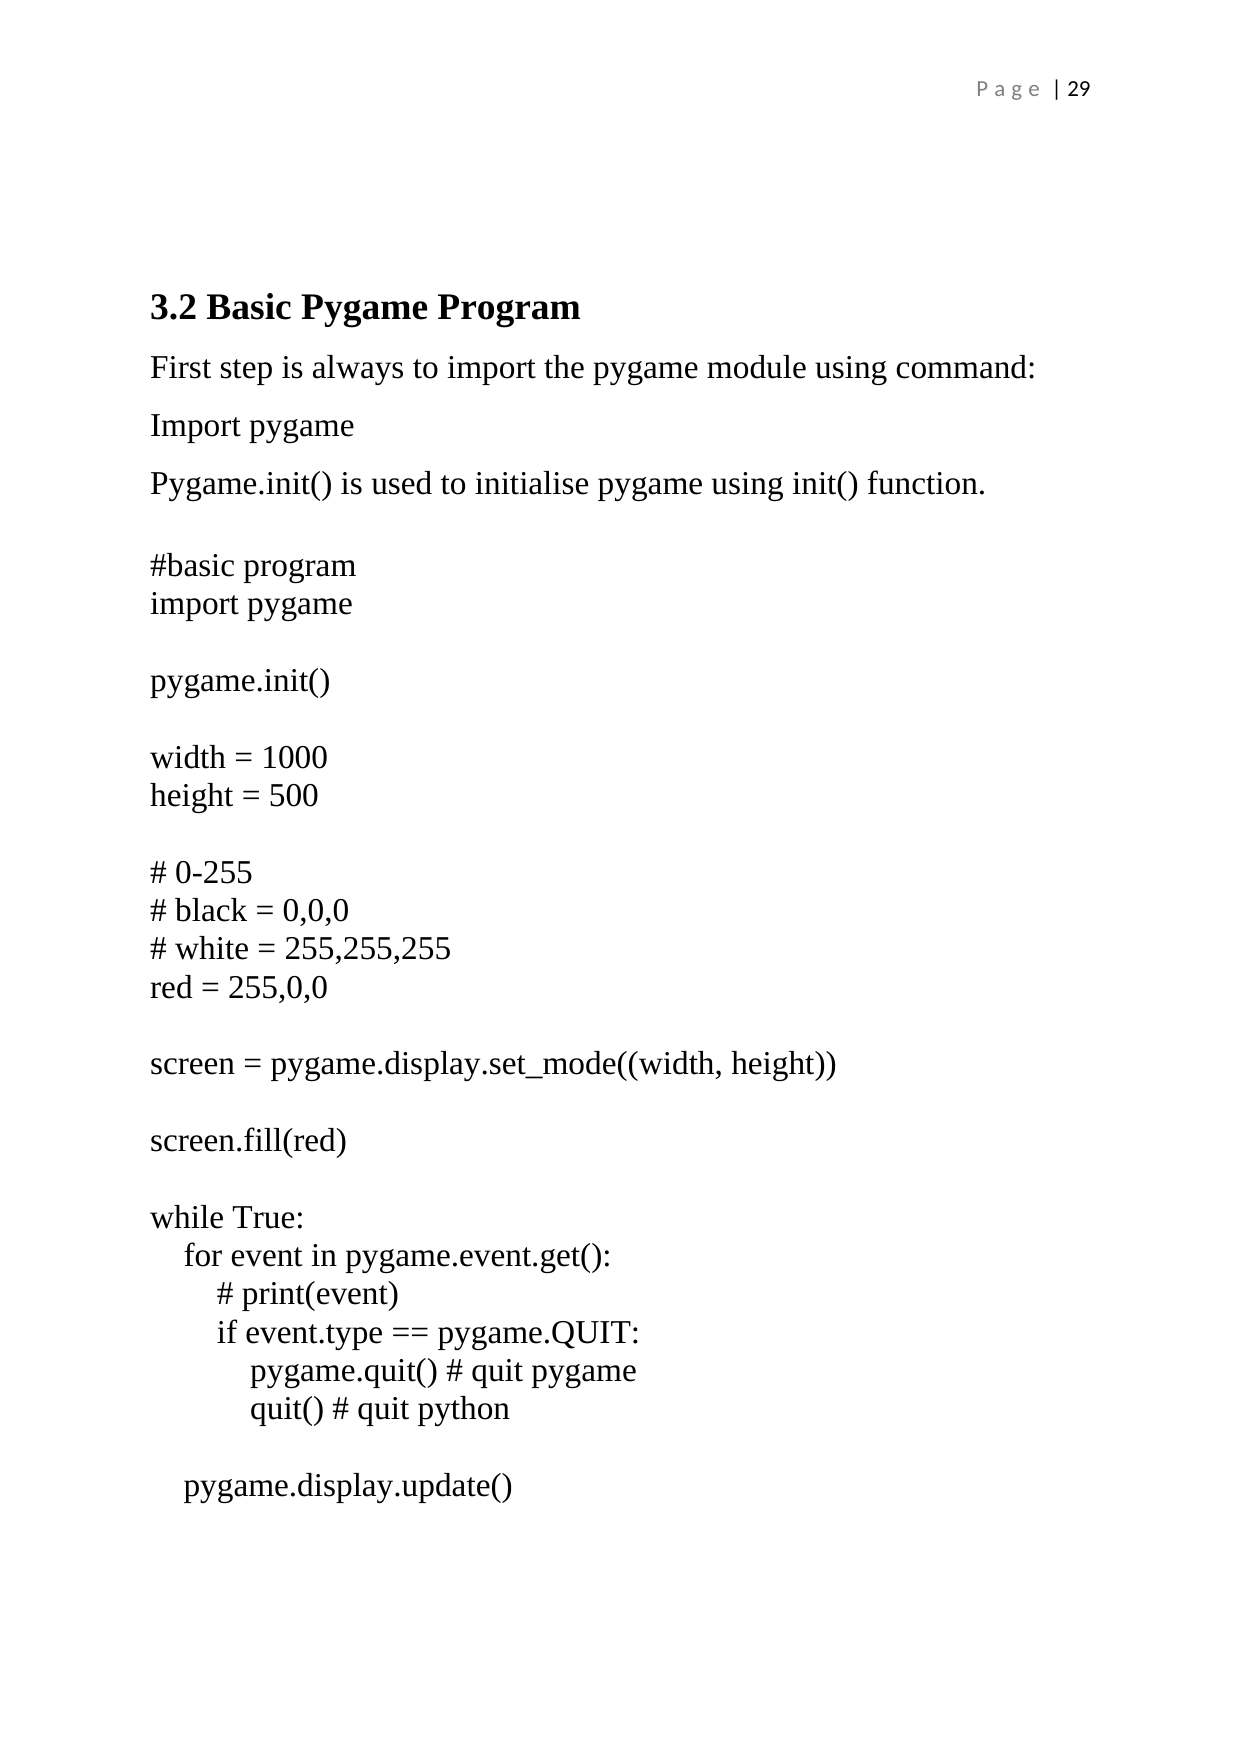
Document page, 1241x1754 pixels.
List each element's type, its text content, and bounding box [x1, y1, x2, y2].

text pygame.quit() # quit pygame [150, 1350, 1090, 1388]
text Pygame.init() is used to initialise pygame using init() function. [150, 463, 1090, 502]
text Import pygame [150, 406, 1090, 444]
text # 0-255 [150, 852, 1090, 890]
text screen.fill(red) [150, 1120, 1090, 1158]
text while True: [150, 1197, 1090, 1235]
text for event in pygame.event.get(): [150, 1235, 1090, 1273]
text screen = pygame.display.set_mode((width, height)) [150, 1043, 1090, 1082]
text # black = 0,0,0 [150, 890, 1090, 928]
text width = 1000 [150, 737, 1090, 775]
text # print(event) [150, 1273, 1090, 1312]
text red = 255,0,0 [150, 967, 1090, 1005]
text # white = 255,255,255 [150, 928, 1090, 967]
text pygame.init() [150, 660, 1090, 698]
text #basic program [150, 545, 1090, 583]
text pygame.display.update() [150, 1465, 1090, 1503]
text if event.type == pygame.QUIT: [150, 1312, 1090, 1350]
text quit() # quit python [150, 1388, 1090, 1427]
text height = 500 [150, 775, 1090, 813]
text 3.2 Basic Pygame Program [150, 284, 1090, 327]
text import pygame [150, 583, 1090, 622]
text First step is always to import the pygame module using command: [150, 347, 1090, 386]
